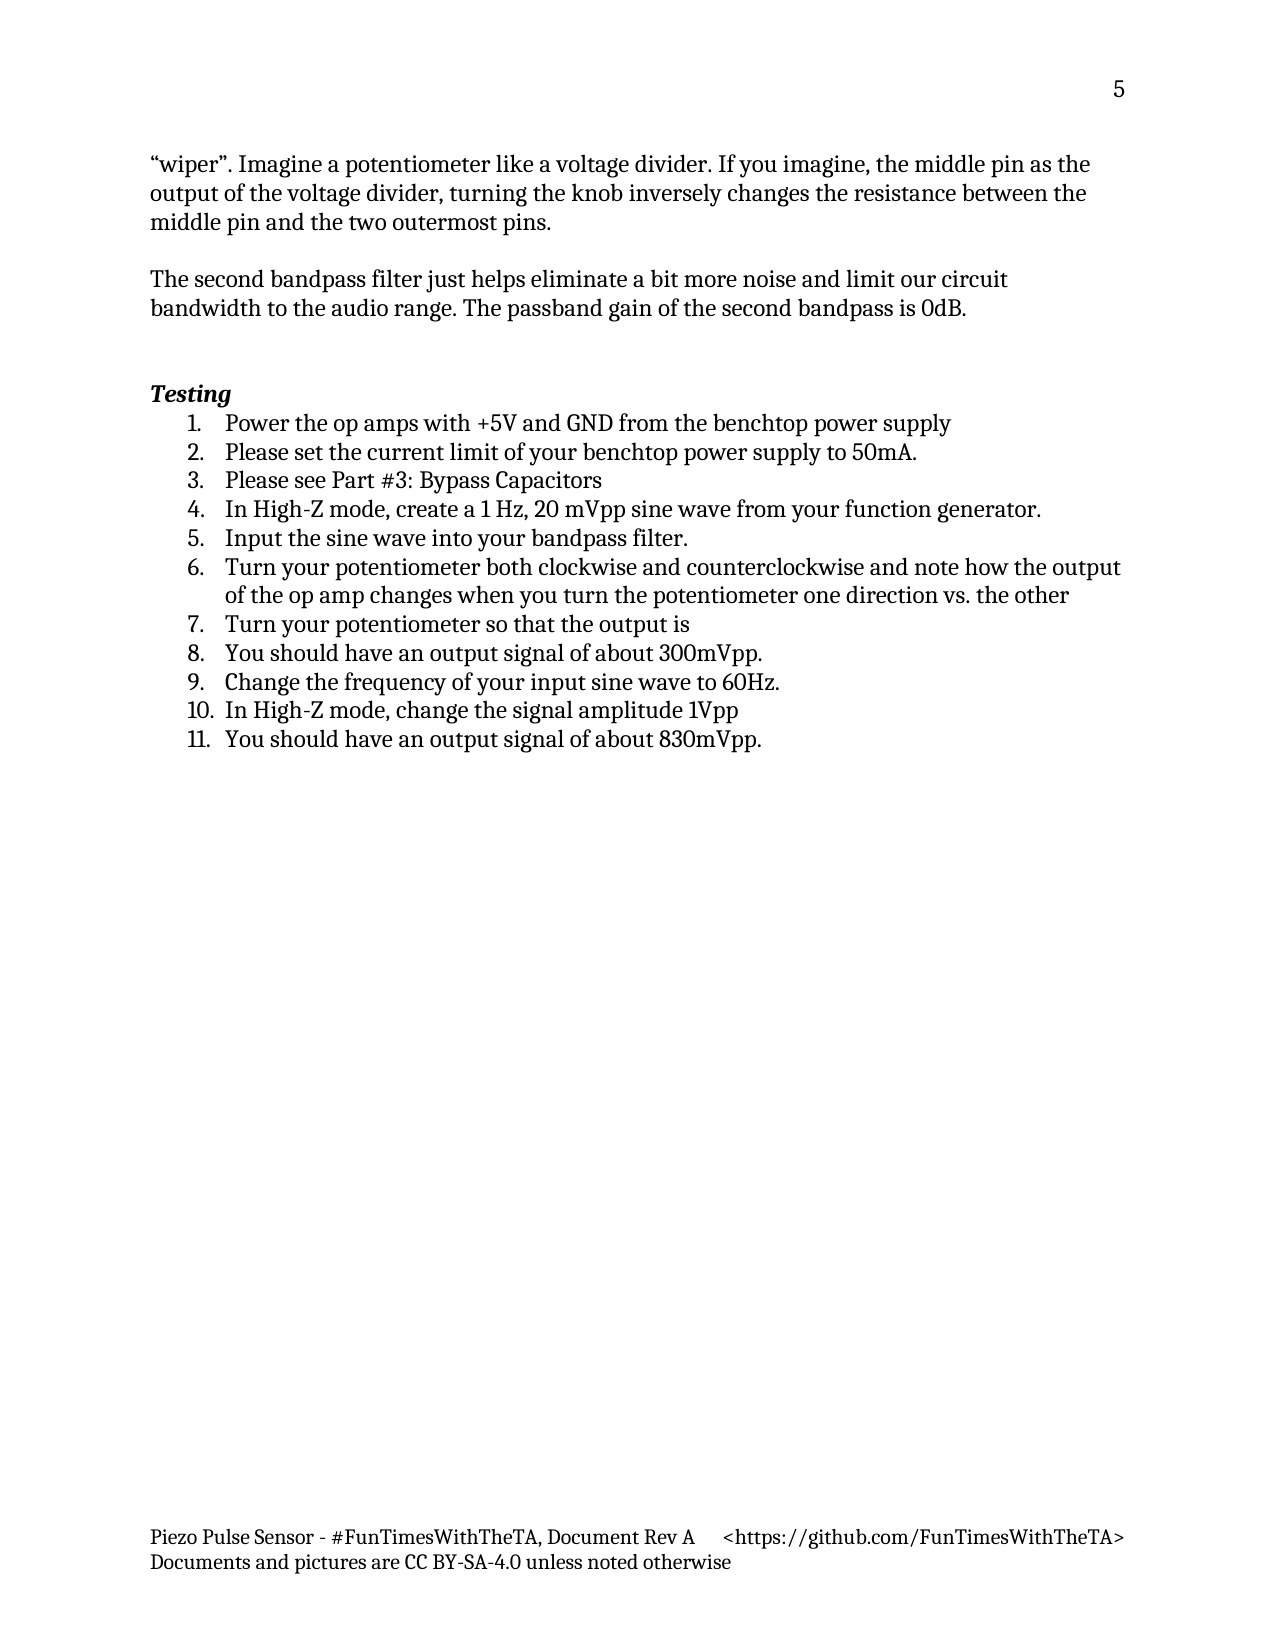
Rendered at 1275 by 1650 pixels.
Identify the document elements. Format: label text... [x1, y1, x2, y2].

list Power the op amps with +5V and GND from the benchtop power supply [187, 409, 1125, 437]
list Change the frequency of your input sine wave to 60Hz. [187, 667, 1125, 696]
list In High-Z mode, create a 1 Hz, 20 mVpp sine wave from your function generator. [187, 495, 1125, 524]
list Turn your potentiometer both clockwise and counterclockwise and note how the output of the op amp changes when you turn the potentiometer one direction vs. the other [187, 552, 1125, 610]
list You should have an output signal of about 830mVpp. [187, 725, 1125, 754]
list You should have an output signal of about 300mVpp. [187, 639, 1125, 667]
text The second bandpass filter just helps eliminate a bit more noise and limit our circuit bandwidth to the audio range. The passband gain of the second bandpass is 0dB. [150, 265, 1125, 322]
text Testing [150, 380, 1125, 409]
list In High-Z mode, change the signal amplitude 1Vpp [187, 696, 1125, 725]
list Please see Part #3: Bypass Capacitors [187, 466, 1125, 495]
list Turn your potentiometer so that the output is [187, 610, 1125, 639]
list Please set the current limit of your benchtop power supply to 50mA. [187, 437, 1125, 466]
list Input the sine wave into your bandpass filter. [187, 524, 1125, 552]
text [150, 150, 1125, 236]
